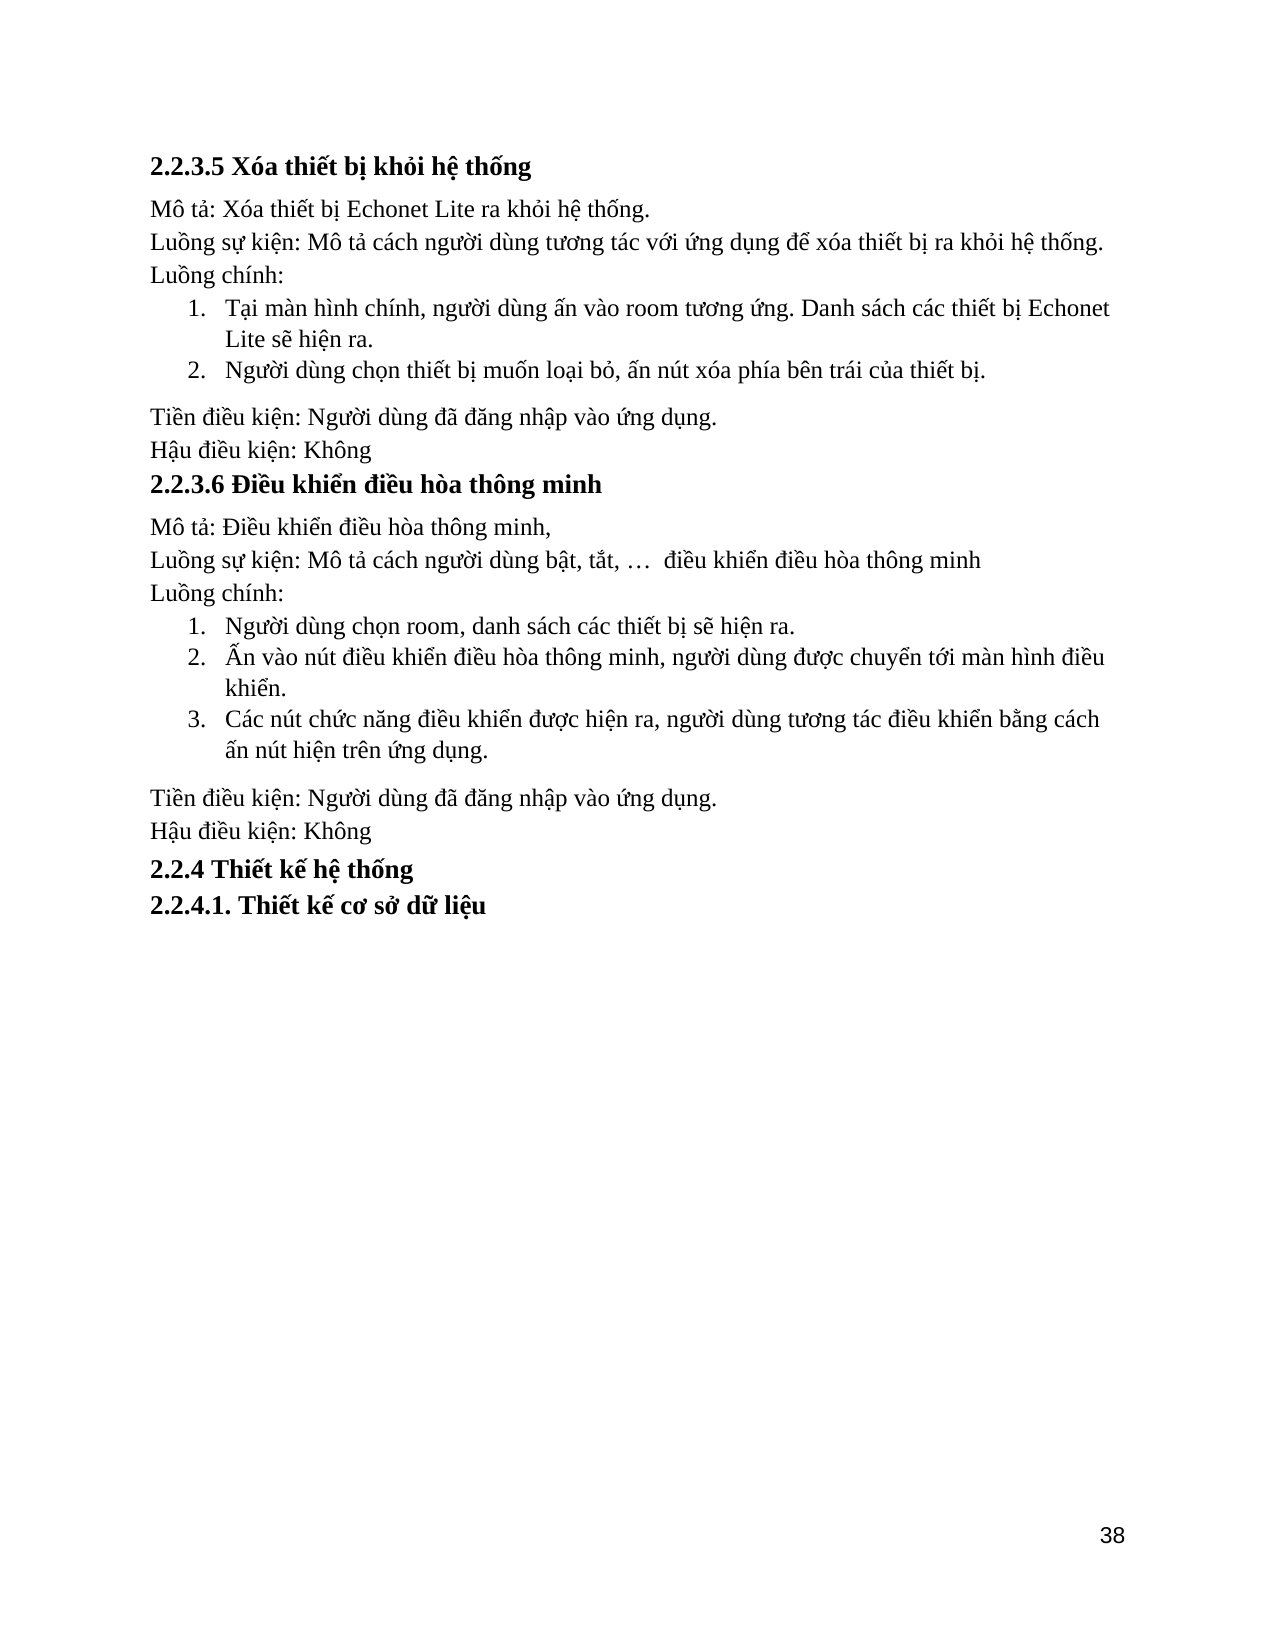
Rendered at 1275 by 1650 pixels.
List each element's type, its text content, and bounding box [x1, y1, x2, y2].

list Tại màn hình chính, người dùng ấn vào room tương ứng. Danh sách các thiết bị Echonet Lite sẽ hiện ra. [187, 293, 1125, 352]
text Hậu điều kiện: Không [150, 436, 1125, 464]
list Người dùng chọn room, danh sách các thiết bị sẽ hiện ra. [187, 611, 1125, 640]
text Luồng sự kiện: Mô tả cách người dùng tương tác với ứng dụng để xóa thiết bị ra khỏi hệ thống. [150, 227, 1125, 255]
text Luồng chính: [150, 578, 1125, 607]
text Luồng chính: [150, 260, 1125, 288]
list Các nút chức năng điều khiển được hiện ra, người dùng tương tác điều khiển bằng cách ấn nút hiện trên ứng dụng. [187, 704, 1125, 764]
text Hậu điều kiện: Không [150, 816, 1125, 845]
subtitle 2.2.3.5 Xóa thiết bị khỏi hệ thống [150, 150, 1125, 181]
text Mô tả: Xóa thiết bị Echonet Lite ra khỏi hệ thống. [150, 194, 1125, 222]
subtitle 2.2.4 Thiết kế hệ thống [150, 853, 1125, 884]
subtitle 2.2.4.1. Thiết kế cơ sở dữ liệu [150, 889, 1125, 920]
text Luồng sự kiện: Mô tả cách người dùng bật, tắt, … điều khiển điều hòa thông minh [150, 545, 1125, 574]
subtitle 2.2.3.6 Điều khiển điều hòa thông minh [150, 468, 1125, 500]
text Tiền điều kiện: Người dùng đã đăng nhập vào ứng dụng. [150, 783, 1125, 812]
list Người dùng chọn thiết bị muốn loại bỏ, ấn nút xóa phía bên trái của thiết bị. [187, 355, 1125, 383]
text Tiền điều kiện: Người dùng đã đăng nhập vào ứng dụng. [150, 402, 1125, 431]
list Ấn vào nút điều khiển điều hòa thông minh, người dùng được chuyển tới màn hình điều khiển. [187, 642, 1125, 702]
text Mô tả: Điều khiển điều hòa thông minh, [150, 512, 1125, 541]
